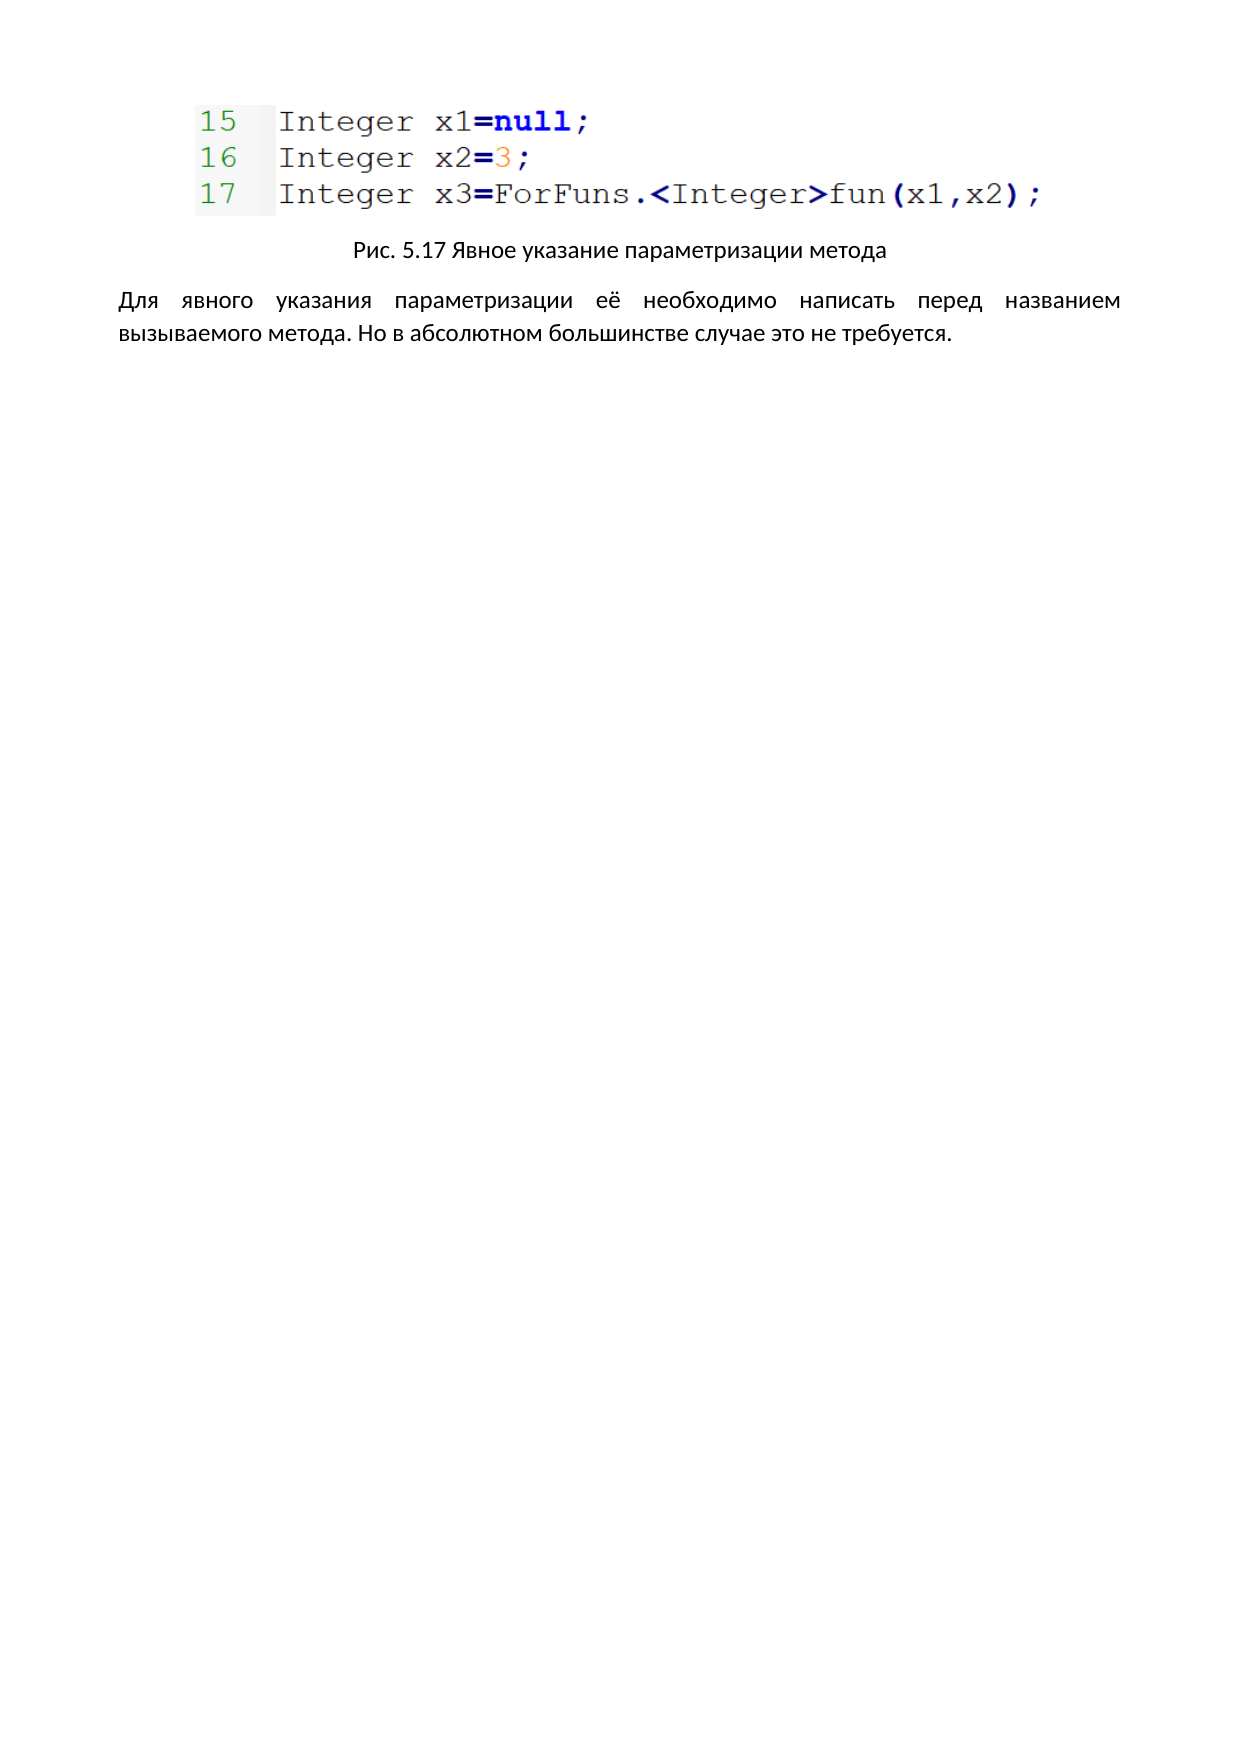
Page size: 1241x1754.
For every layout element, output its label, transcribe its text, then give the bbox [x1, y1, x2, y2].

picture [195, 105, 1045, 216]
text Для явного указания параметризации её необходимо написать перед названием вызываемого метода. Но в абсолютном большинстве случае это не требуется. [118, 284, 1122, 347]
text Рис. 5.17 Явное указание параметризации метода [118, 234, 1122, 265]
